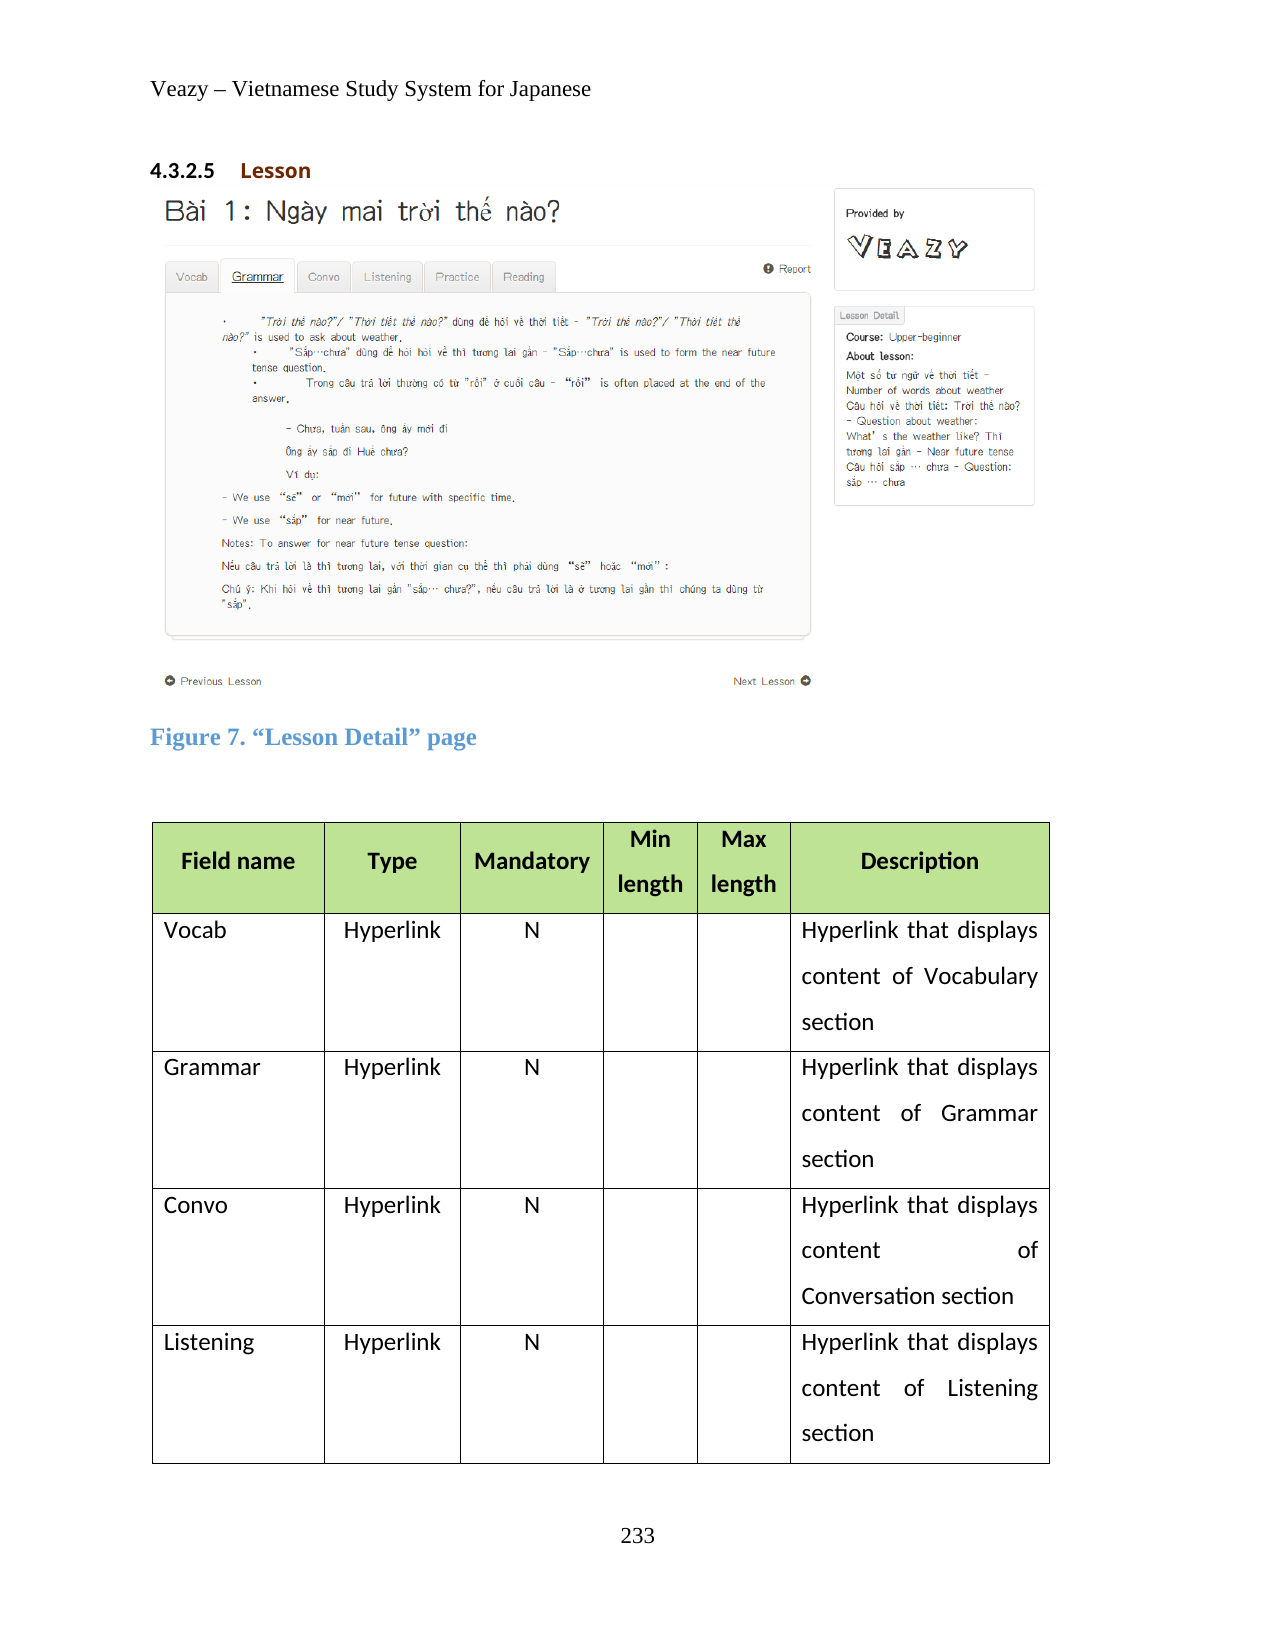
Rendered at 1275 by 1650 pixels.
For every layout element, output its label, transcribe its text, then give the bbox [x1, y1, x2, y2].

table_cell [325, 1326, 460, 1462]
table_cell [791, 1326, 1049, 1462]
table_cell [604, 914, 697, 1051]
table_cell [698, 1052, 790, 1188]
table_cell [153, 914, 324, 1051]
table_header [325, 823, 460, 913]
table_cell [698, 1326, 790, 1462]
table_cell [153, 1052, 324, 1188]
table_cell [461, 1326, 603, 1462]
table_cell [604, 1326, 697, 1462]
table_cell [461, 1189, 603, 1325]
picture [150, 184, 1050, 704]
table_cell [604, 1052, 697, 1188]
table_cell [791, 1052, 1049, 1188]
subtitle Lesson [150, 156, 1125, 185]
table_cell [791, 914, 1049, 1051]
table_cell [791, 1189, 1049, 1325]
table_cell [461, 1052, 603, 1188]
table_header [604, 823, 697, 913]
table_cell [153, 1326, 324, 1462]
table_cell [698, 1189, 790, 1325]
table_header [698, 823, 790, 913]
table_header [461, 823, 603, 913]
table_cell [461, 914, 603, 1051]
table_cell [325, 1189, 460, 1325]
text Figure 7. “Lesson Detail” page [150, 722, 1125, 751]
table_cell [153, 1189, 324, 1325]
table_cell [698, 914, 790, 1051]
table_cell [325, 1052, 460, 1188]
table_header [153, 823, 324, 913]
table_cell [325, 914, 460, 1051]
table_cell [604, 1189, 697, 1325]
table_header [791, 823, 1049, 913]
